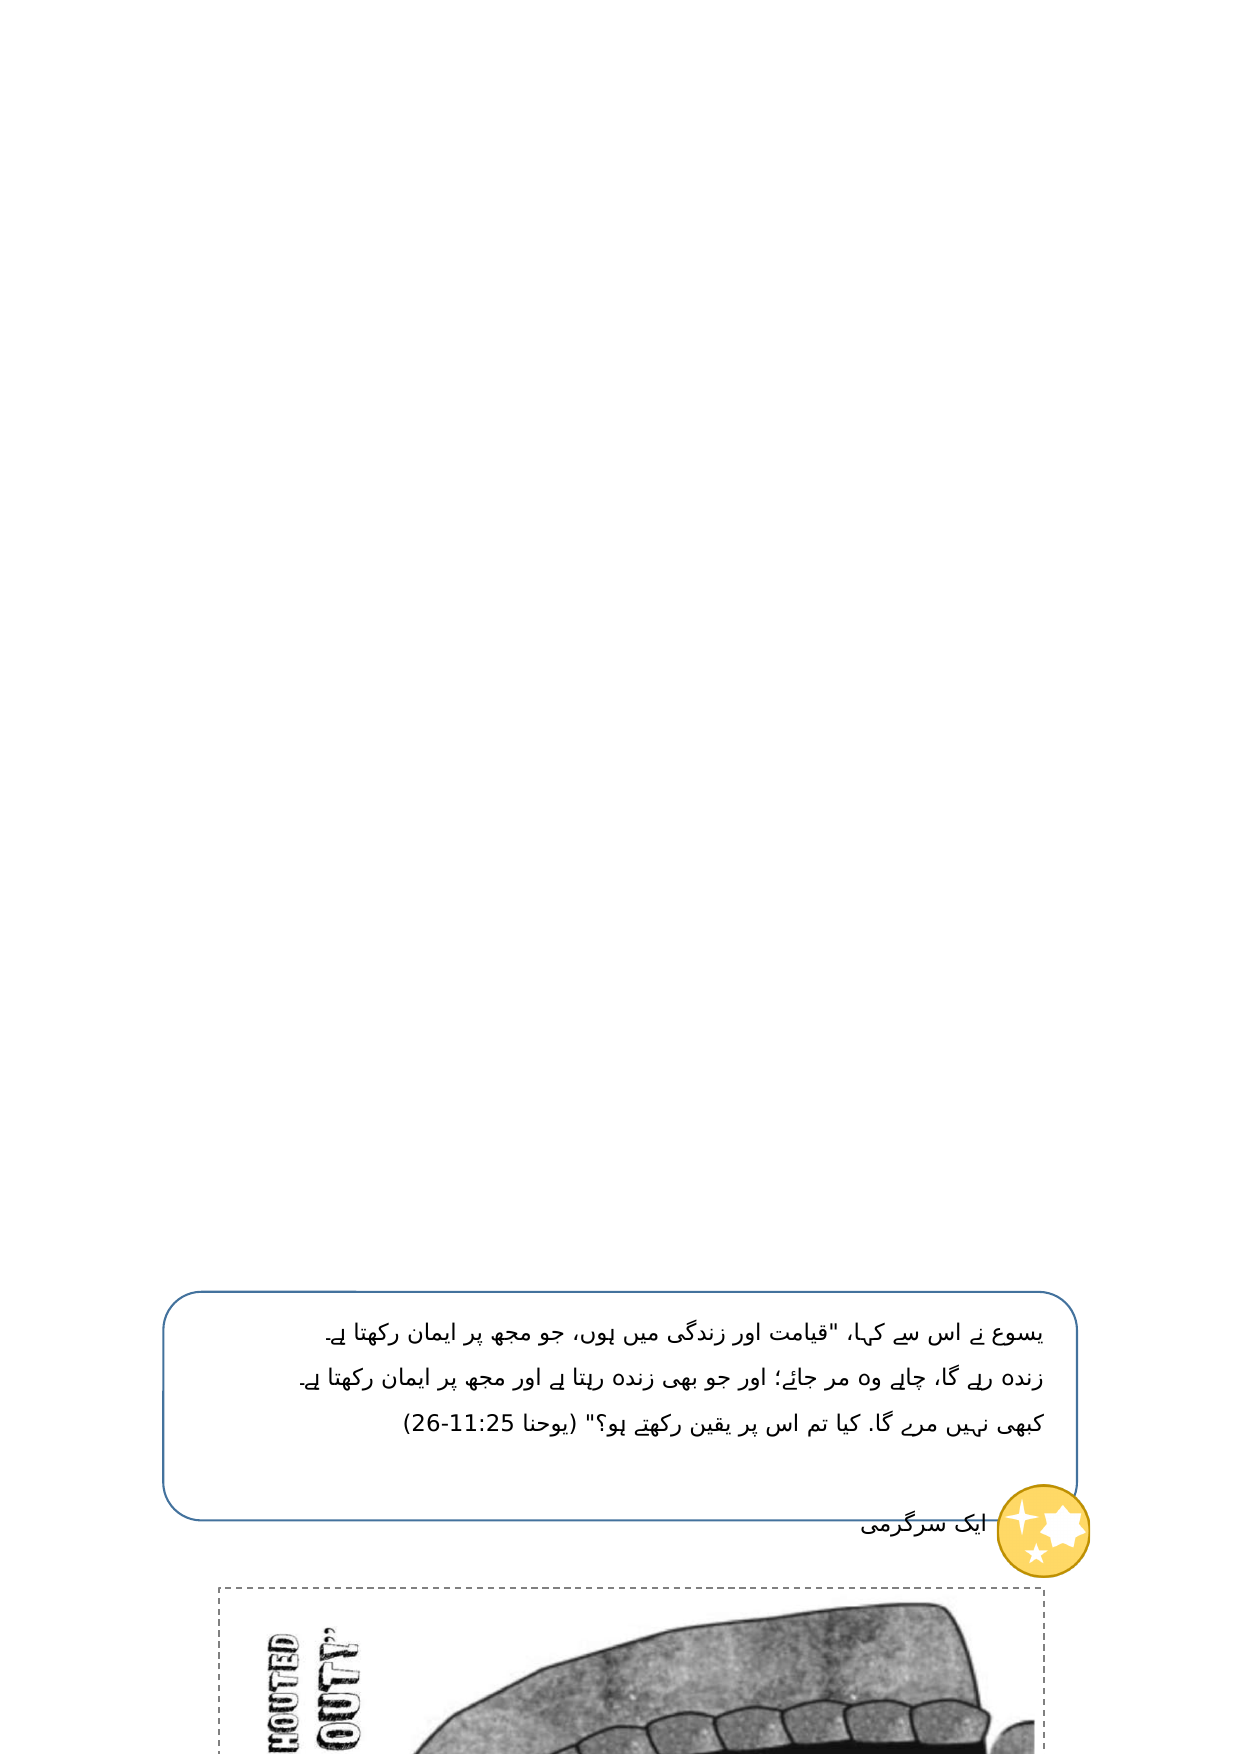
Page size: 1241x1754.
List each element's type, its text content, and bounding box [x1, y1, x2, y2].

picture [996, 1484, 1091, 1578]
text زندہ رہے گا، چاہے وہ مر جائے؛ اور جو بھی زندہ رہتا ہے اور مجھ پر ایمان رکھتا ہے۔ [150, 1364, 1090, 1391]
text کبھی نہیں مرے گا. کیا تم اس پر یقین رکھتے ہو؟" (یوحنا 11:25-26) [150, 1410, 1090, 1437]
text ایک سرگرمی [150, 1511, 996, 1537]
picture [221, 1589, 1043, 1754]
text یسوع نے اس سے کہا، "قیامت اور زندگی میں ہوں، جو مجھ پر ایمان رکھتا ہے۔ [150, 1319, 1090, 1346]
